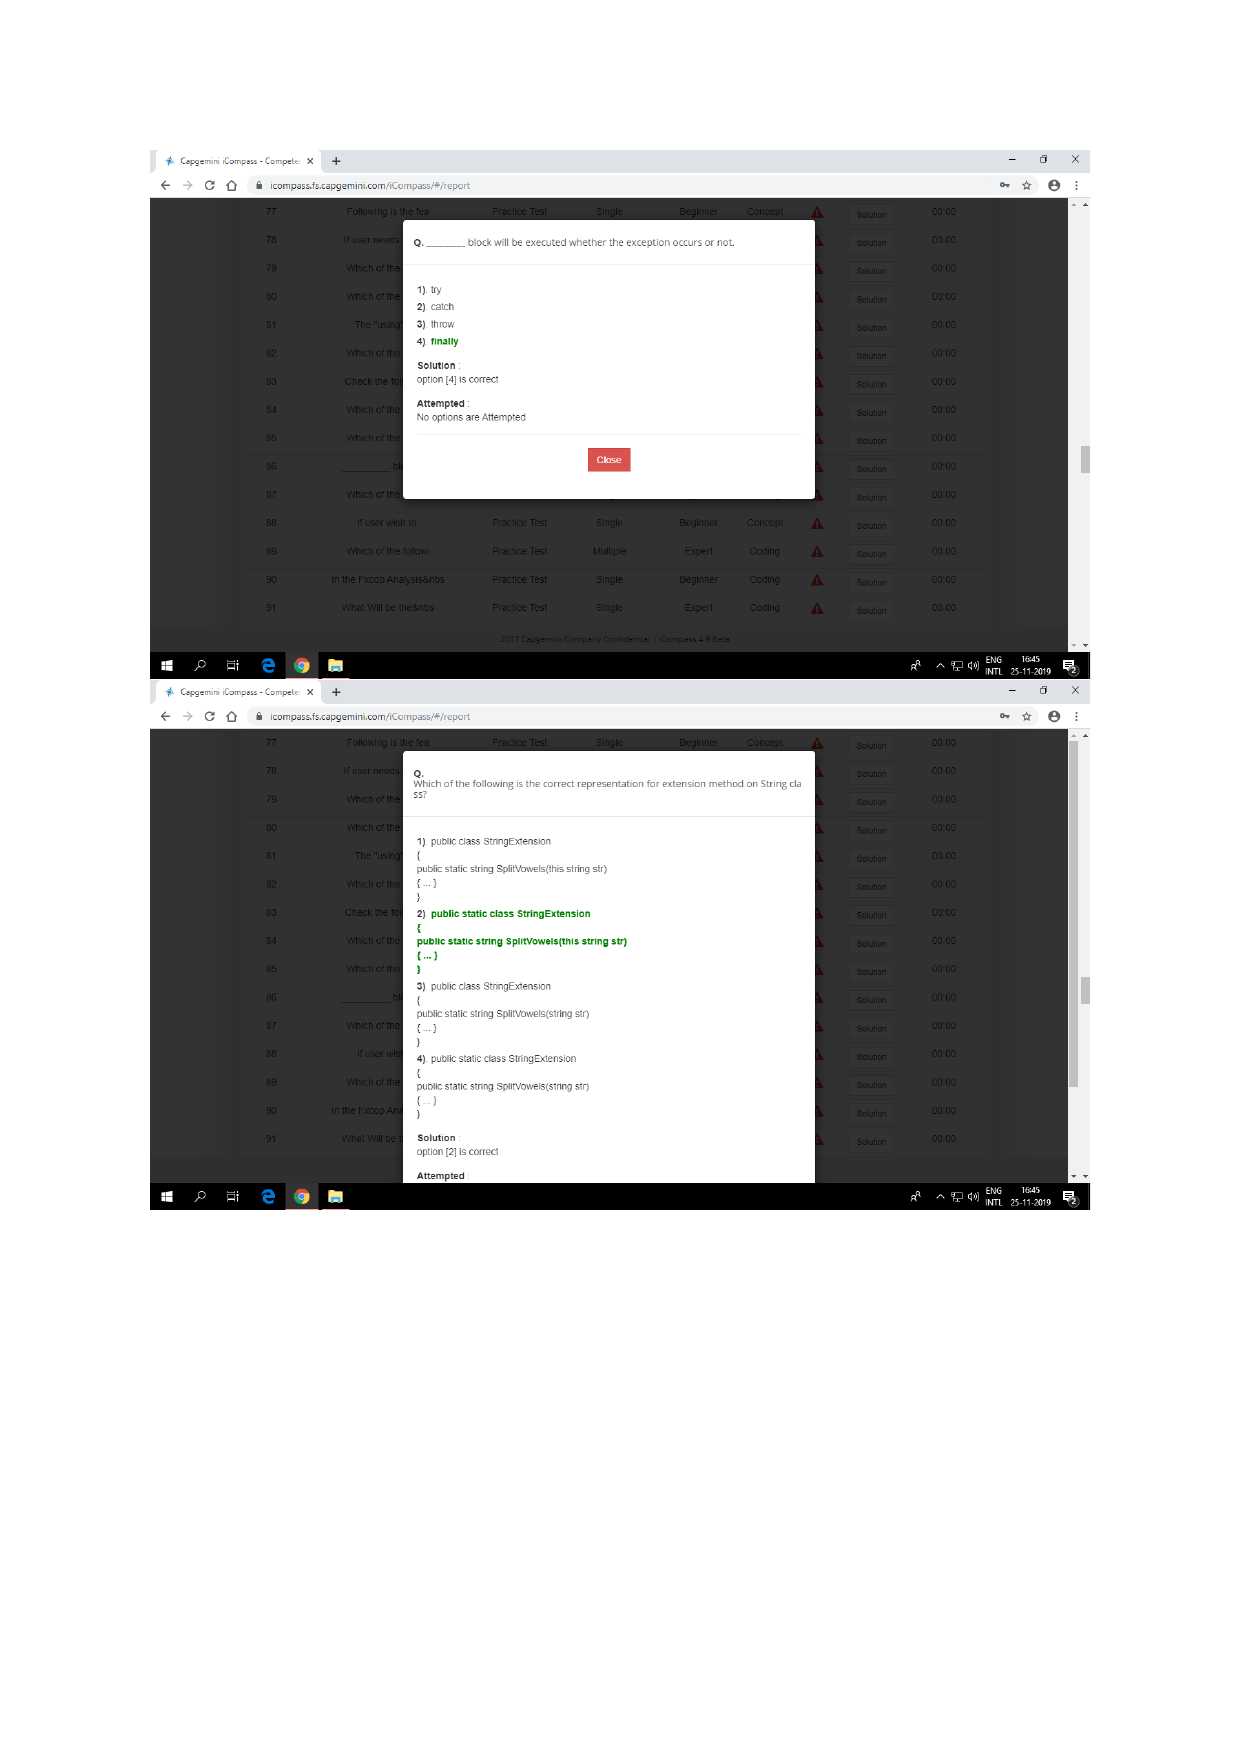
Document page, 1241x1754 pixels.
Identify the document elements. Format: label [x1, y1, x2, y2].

picture [150, 150, 1091, 679]
picture [150, 680, 1091, 1210]
